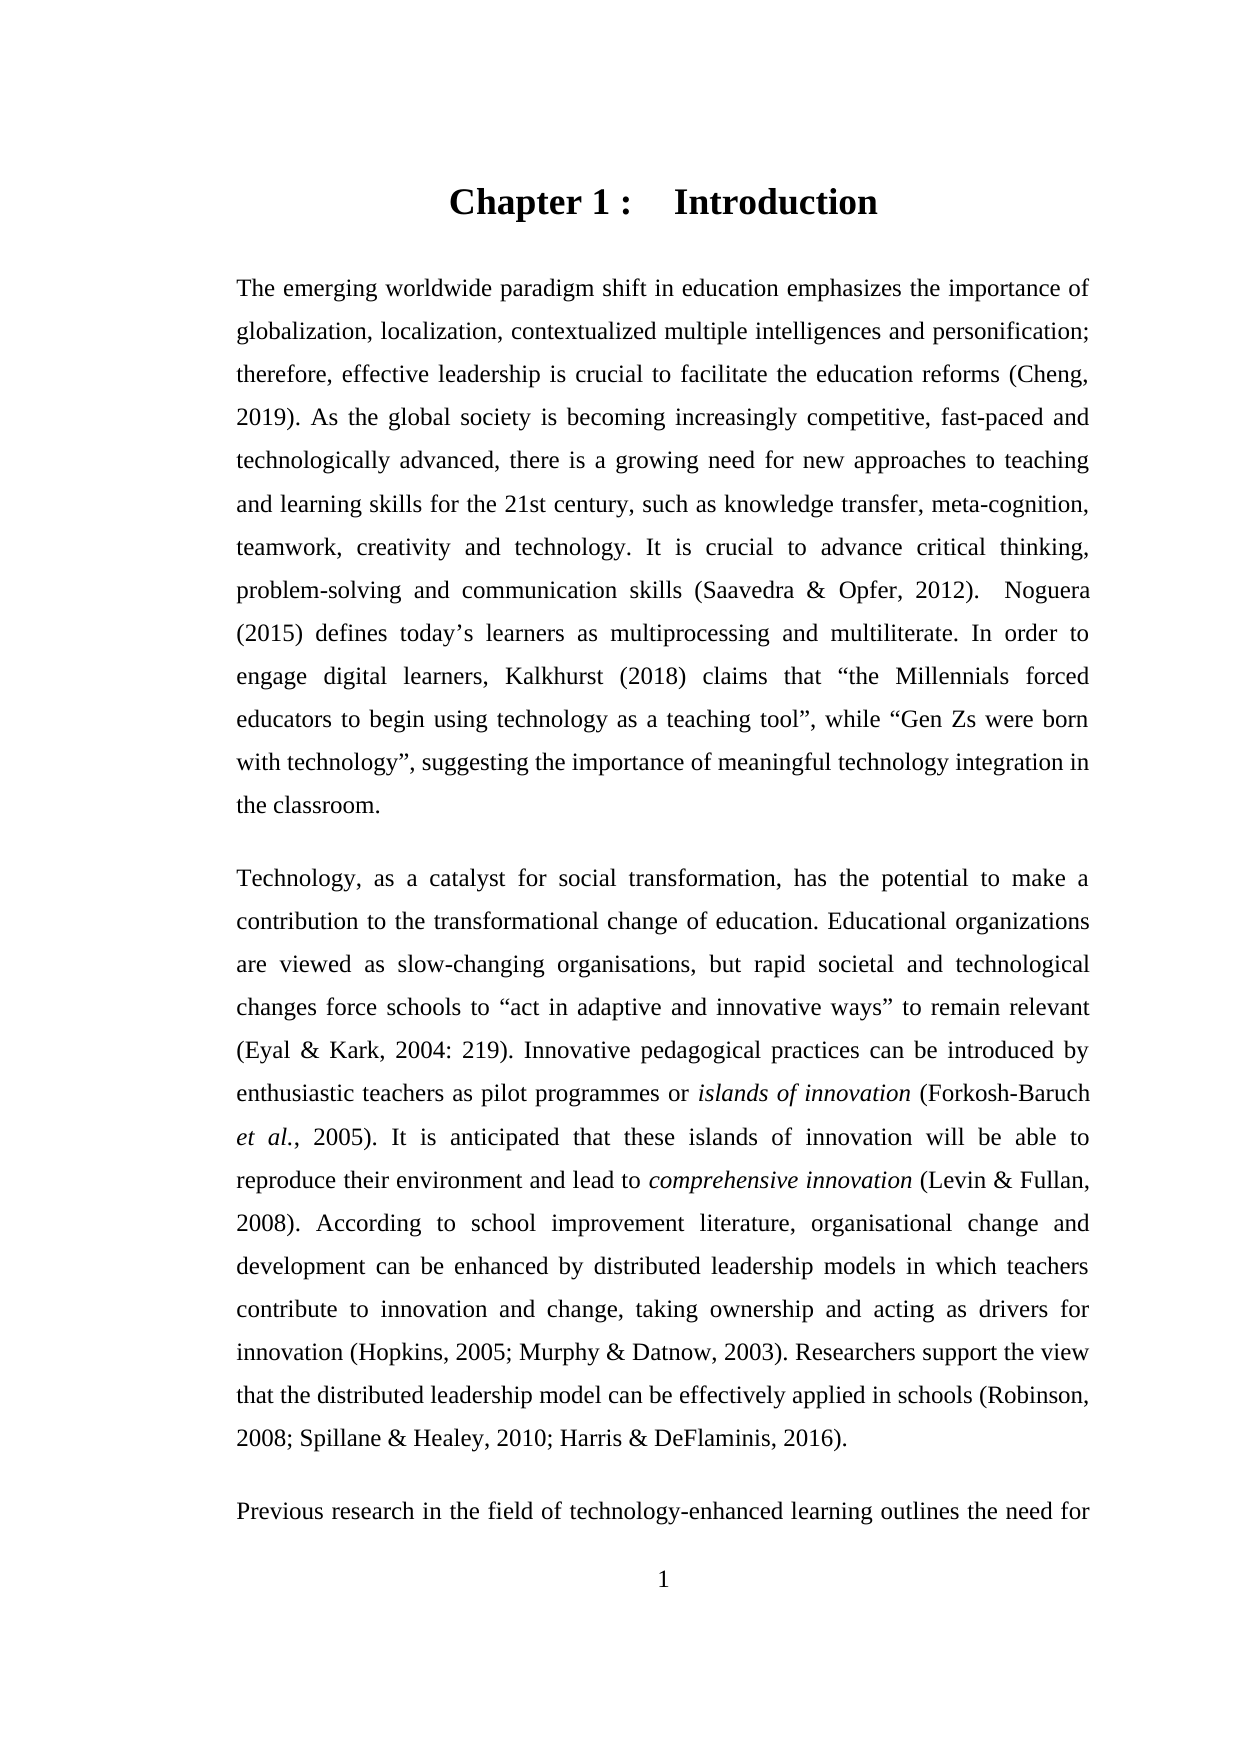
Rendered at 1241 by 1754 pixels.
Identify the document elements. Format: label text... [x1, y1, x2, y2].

subtitle : Introduction [236, 179, 1090, 222]
text Technology, as a catalyst for social transformation, has the potential to make a contribution to the transformational change of education. Educational organizations are viewed as slow-changing organisations, but rapid societal and technological changes force schools to “act in adaptive and innovative ways” to remain relevant (Eyal & Kark, 2004: 219). Innovative pedagogical practices can be introduced by enthusiastic teachers as pilot programmes or islands of innovation (Forkosh-Baruch et al., 2005). It is anticipated that these islands of innovation will be able to reproduce their environment and lead to comprehensive innovation (Levin & Fullan, 2008). According to school improvement literature, organisational change and development can be enhanced by distributed leadership models in which teachers contribute to innovation and change, taking ownership and acting as drivers for innovation (Hopkins, 2005; Murphy & Datnow, 2003). Researchers support the view that the distributed leadership model can be effectively applied in schools (Robinson, 2008; Spillane & Healey, 2010; Harris & DeFlaminis, 2016). [236, 863, 1090, 1452]
text The emerging worldwide paradigm shift in education emphasizes the importance of globalization, localization, contextualized multiple intelligences and personification; therefore, effective leadership is crucial to facilitate the education reforms (Cheng, 2019). As the global society is becoming increasingly competitive, fast-paced and technologically advanced, there is a growing need for new approaches to teaching and learning skills for the 21st century, such as knowledge transfer, meta-cognition, teamwork, creativity and technology. It is crucial to advance critical thinking, problem-solving and communication skills (Saavedra & Opfer, 2012). Noguera (2015) defines today’s learners as multiprocessing and multiliterate. In order to engage digital learners, Kalkhurst (2018) claims that “the Millennials forced educators to begin using technology as a teaching tool”, while “Gen Zs were born with technology”, suggesting the importance of meaningful technology integration in the classroom. [236, 273, 1090, 819]
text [236, 1496, 1090, 1524]
